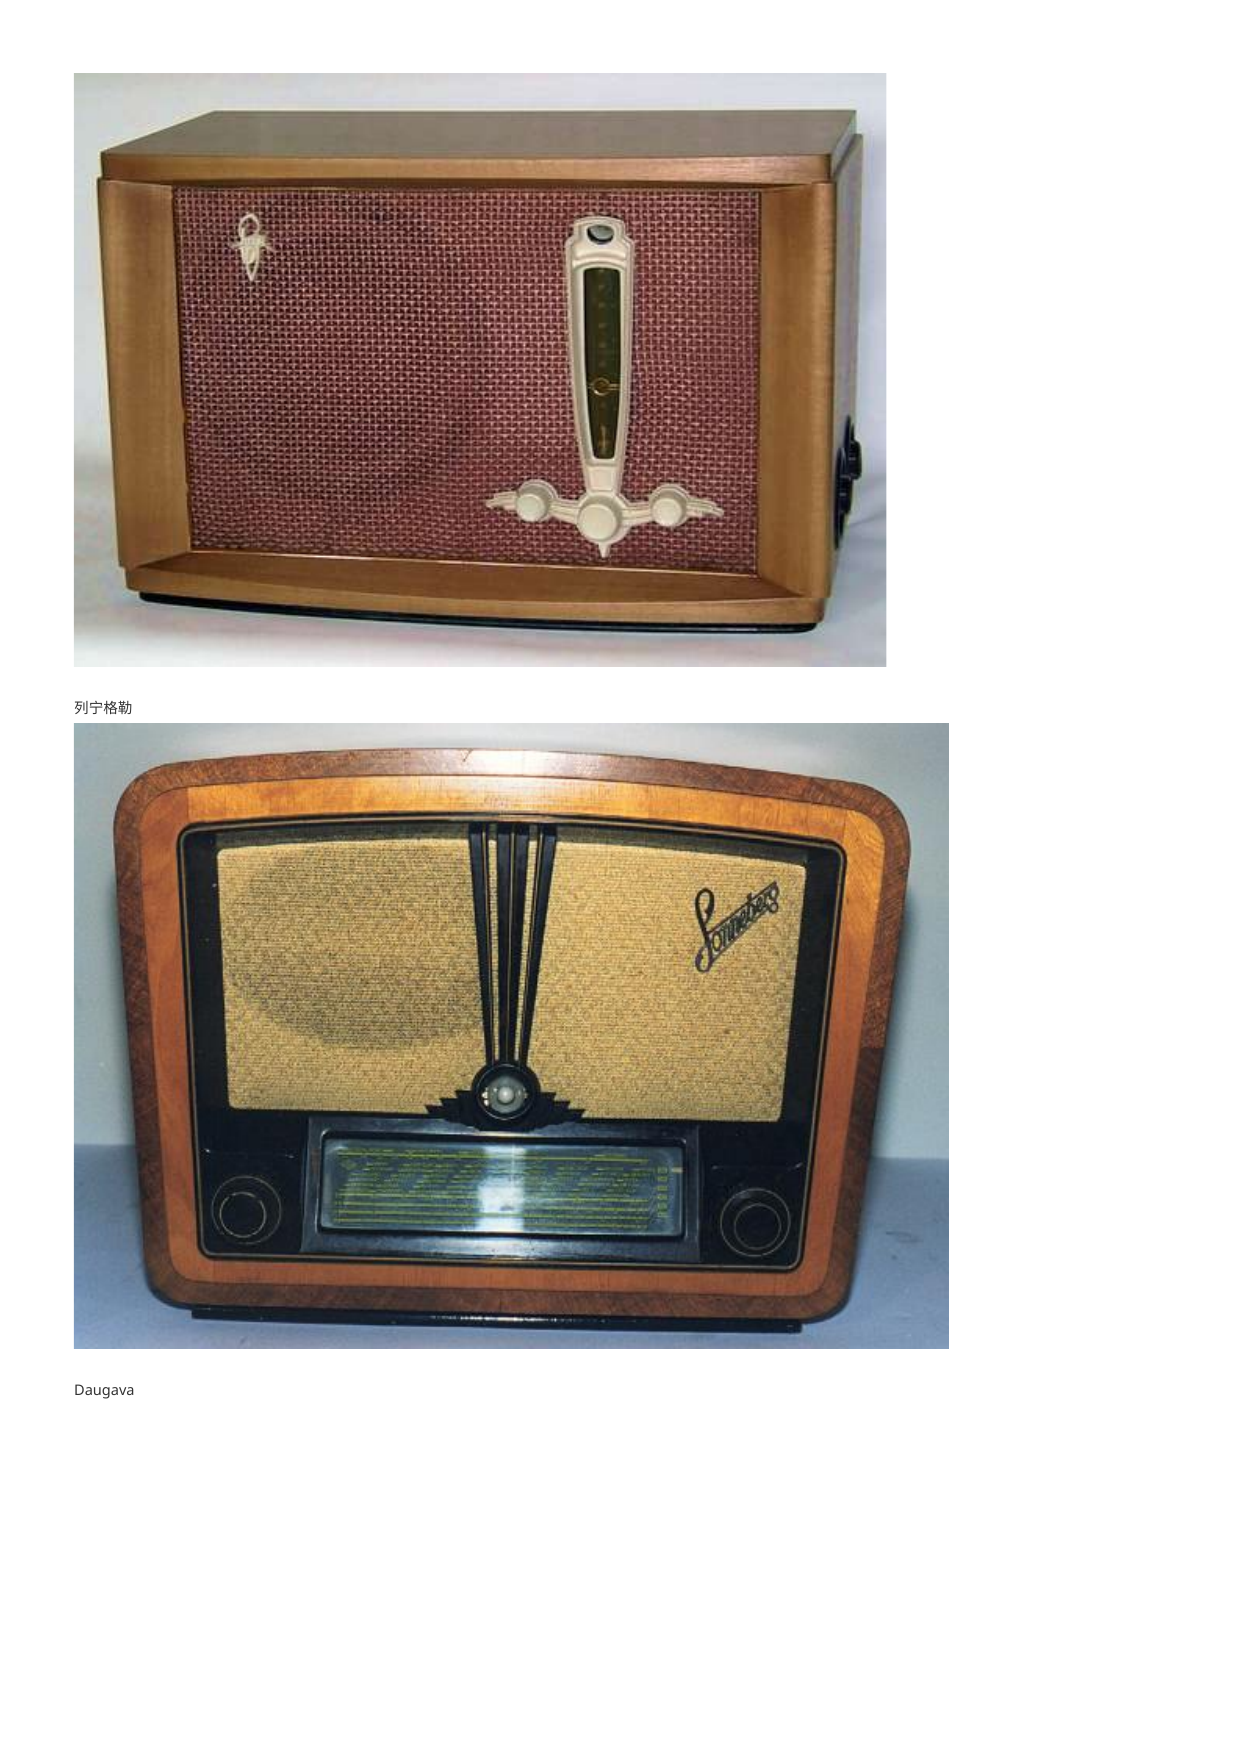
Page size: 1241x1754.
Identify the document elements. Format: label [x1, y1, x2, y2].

picture [73, 723, 949, 1349]
text [74, 73, 1181, 1406]
picture [73, 73, 887, 667]
